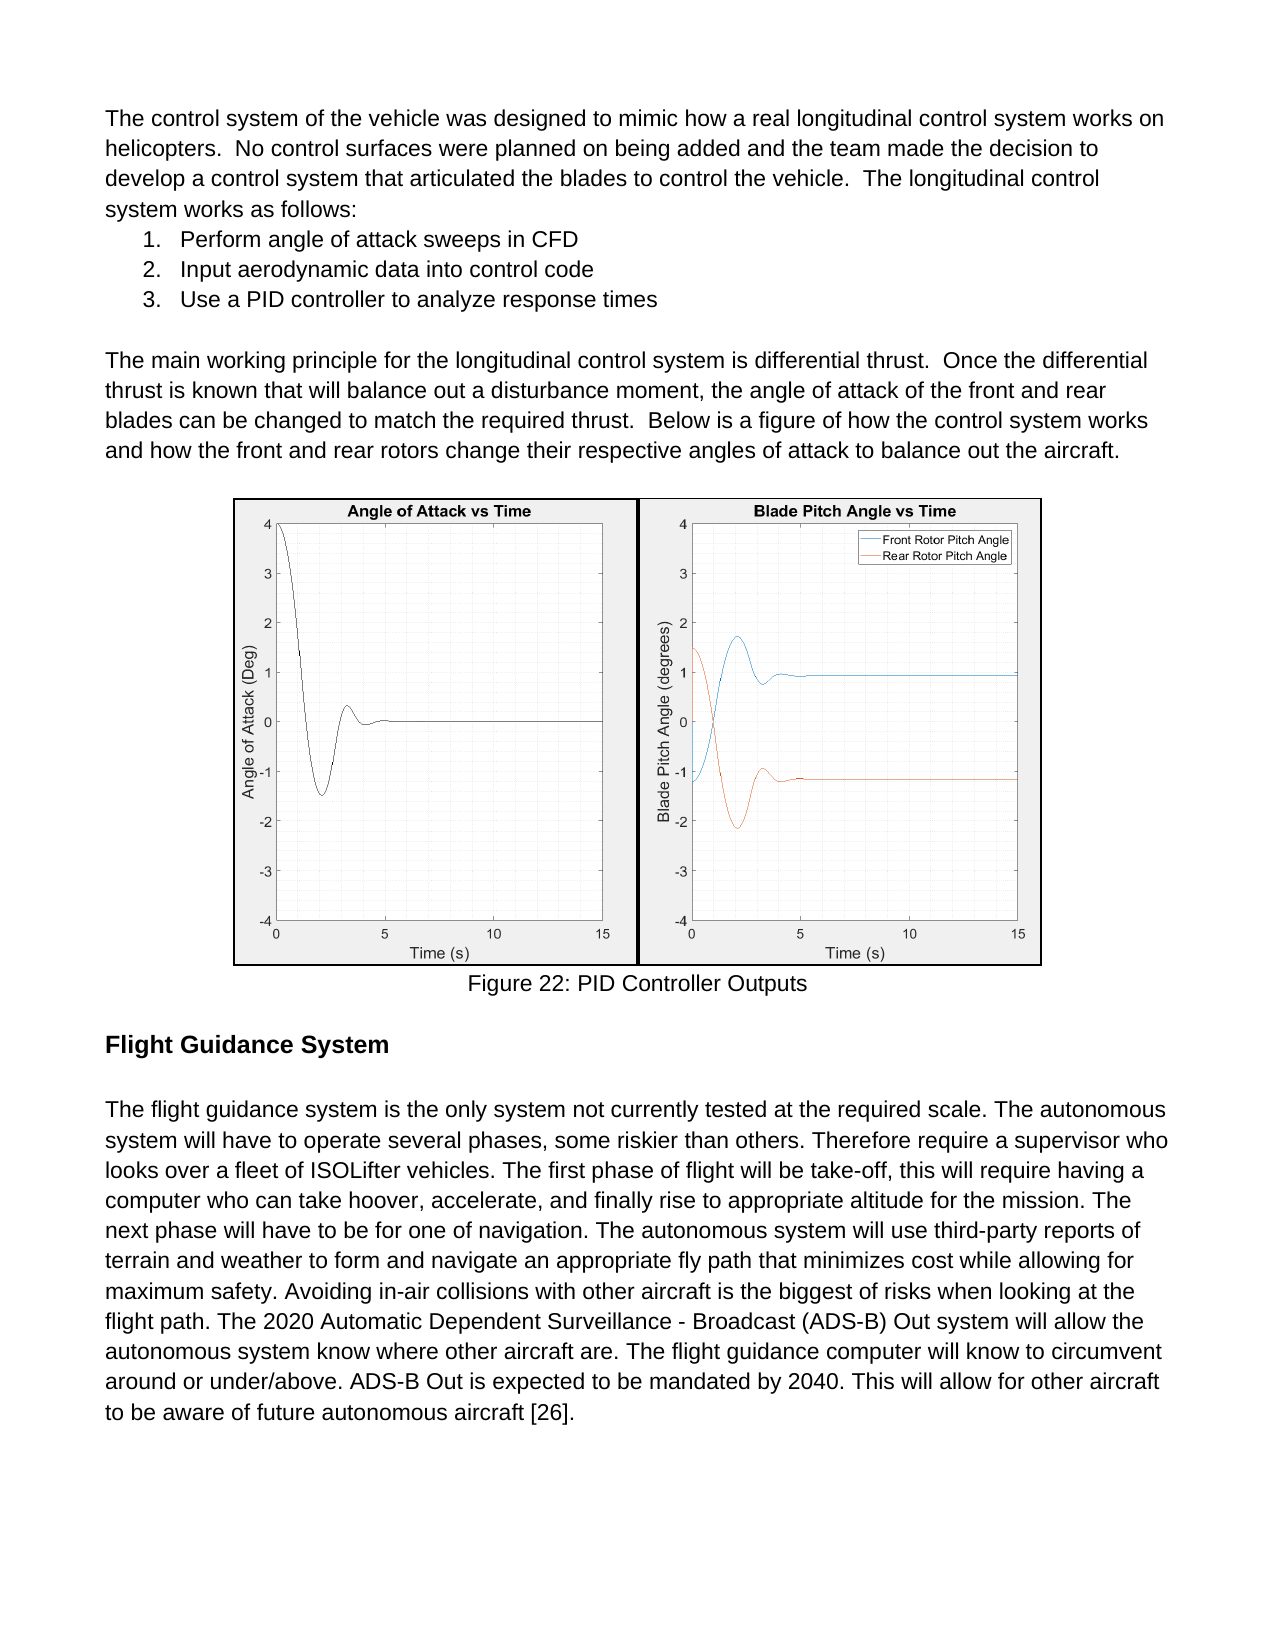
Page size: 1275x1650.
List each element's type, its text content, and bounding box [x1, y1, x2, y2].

picture [640, 499, 1040, 964]
text Flight Guidance System [105, 1030, 1170, 1059]
text The flight guidance system is the only system not currently tested at the required scale. The autonomous system will have to operate several phases, some riskier than others. Therefore require a supervisor who looks over a fleet of ISOLifter vehicles. The first phase of flight will be take-off, this will require having a computer who can take hoover, accelerate, and finally rise to appropriate altitude for the mission. The next phase will have to be for one of navigation. The autonomous system will use third-party reports of terrain and weather to form and navigate an appropriate fly path that minimizes cost while allowing for maximum safety. Avoiding in-air collisions with other aircraft is the biggest of risks when looking at the flight path. The 2020 Automatic Dependent Surveillance - Broadcast (ADS-B) Out system will allow the autonomous system know where other aircraft are. The flight guidance computer will know to circumvent around or under/above. ADS-B Out is expected to be mandated by 2040. This will allow for other aircraft to be aware of future autonomous aircraft [26]. [105, 1096, 1170, 1425]
list Use a PID controller to analyze response times [142, 286, 1170, 313]
text Figure 22: PID Controller Outputs [105, 970, 1170, 996]
list Perform angle of attack sweeps in CFD [142, 226, 1170, 252]
text The control system of the vehicle was designed to mimic how a real longitudinal control system works on helicopters. No control surfaces were planned on being added and the team made the decision to develop a control system that articulated the blades to control the vehicle. The longitudinal control system works as follows: [105, 105, 1170, 222]
list Input aerodynamic data into control code [142, 256, 1170, 282]
picture [235, 500, 636, 964]
text The main working principle for the longitudinal control system is differential thrust. Once the differential thrust is known that will balance out a disturbance moment, the angle of attack of the front and rear blades can be changed to match the required thrust. Below is a figure of how the control system works and how the front and rear rotors change their respective angles of attack to balance out the aircraft. [105, 347, 1170, 464]
